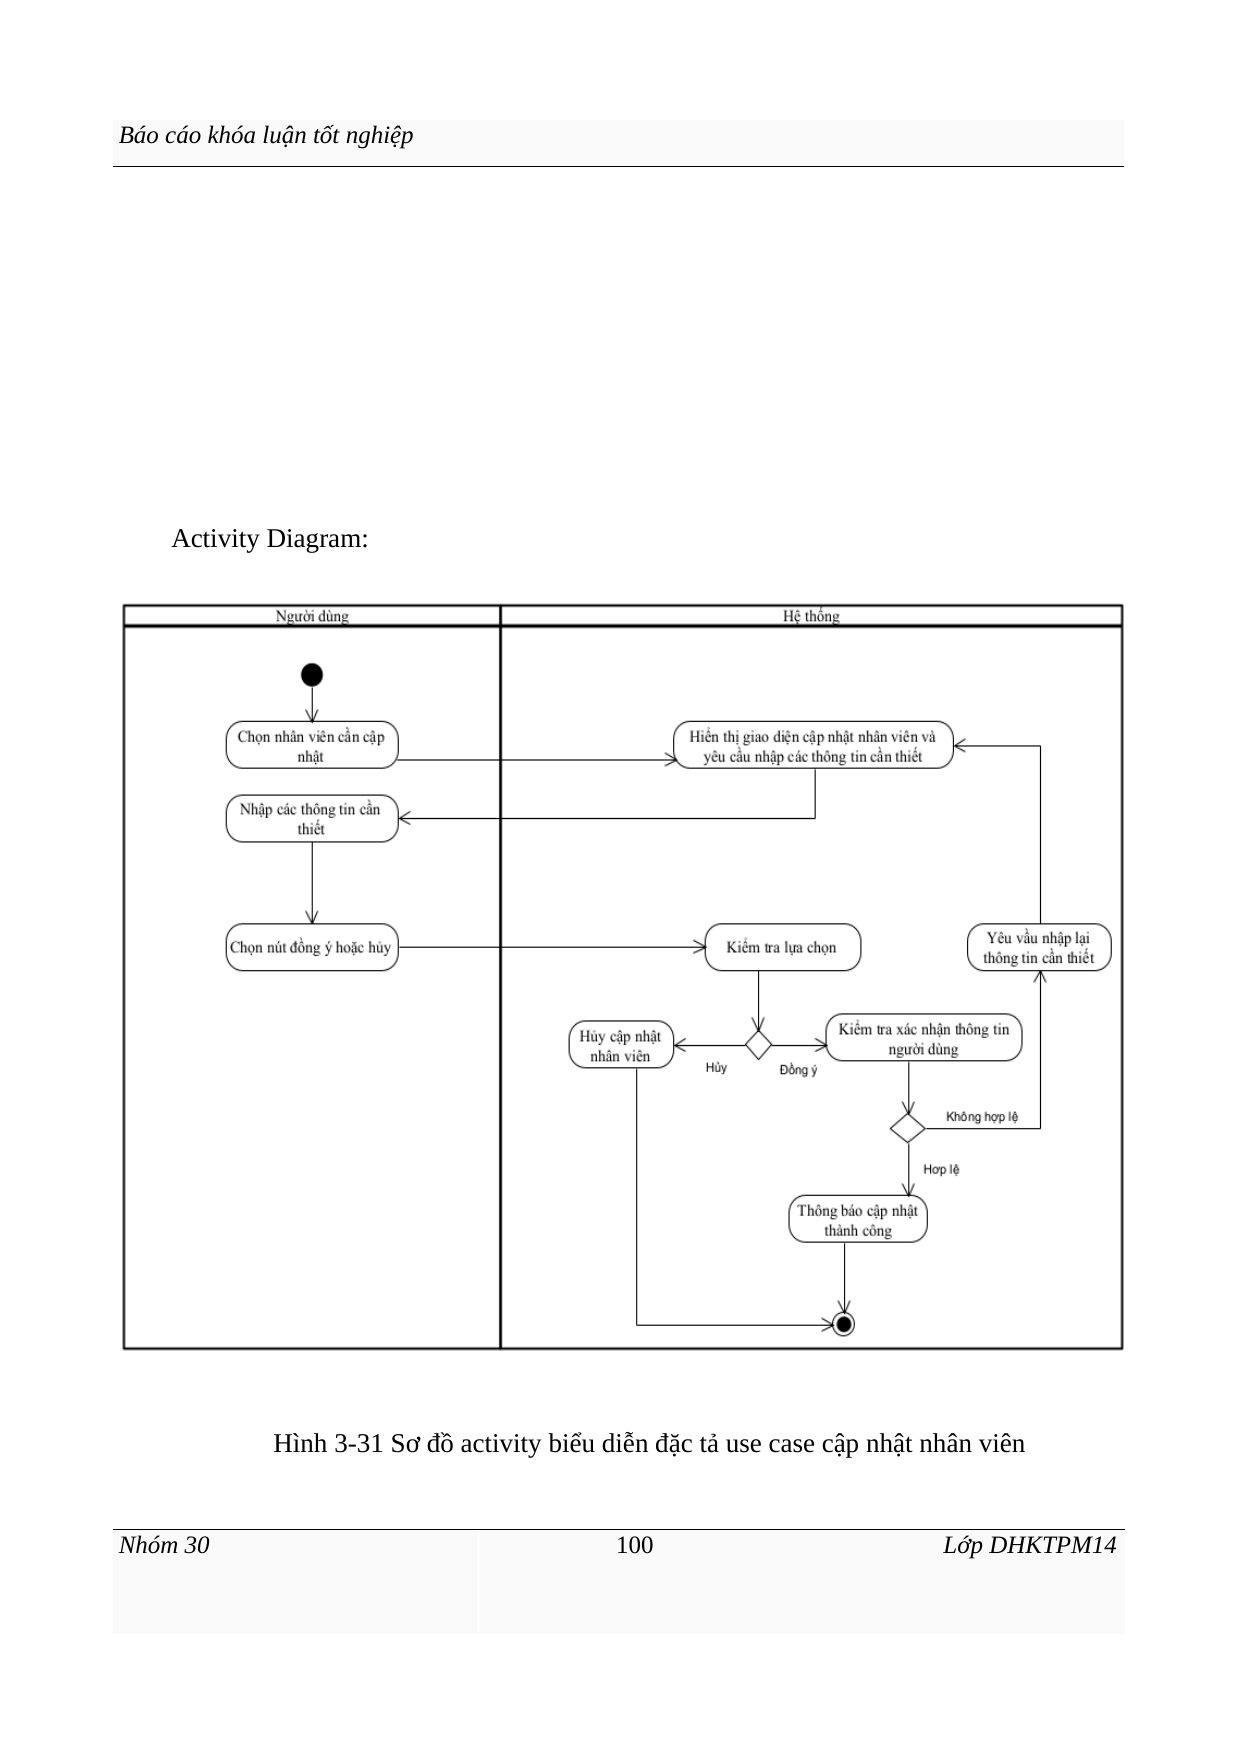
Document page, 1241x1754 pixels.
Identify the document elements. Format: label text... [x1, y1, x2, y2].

text Activity Diagram: [112, 523, 1128, 554]
picture [118, 598, 1126, 1354]
table_header [113, 569, 1128, 1398]
